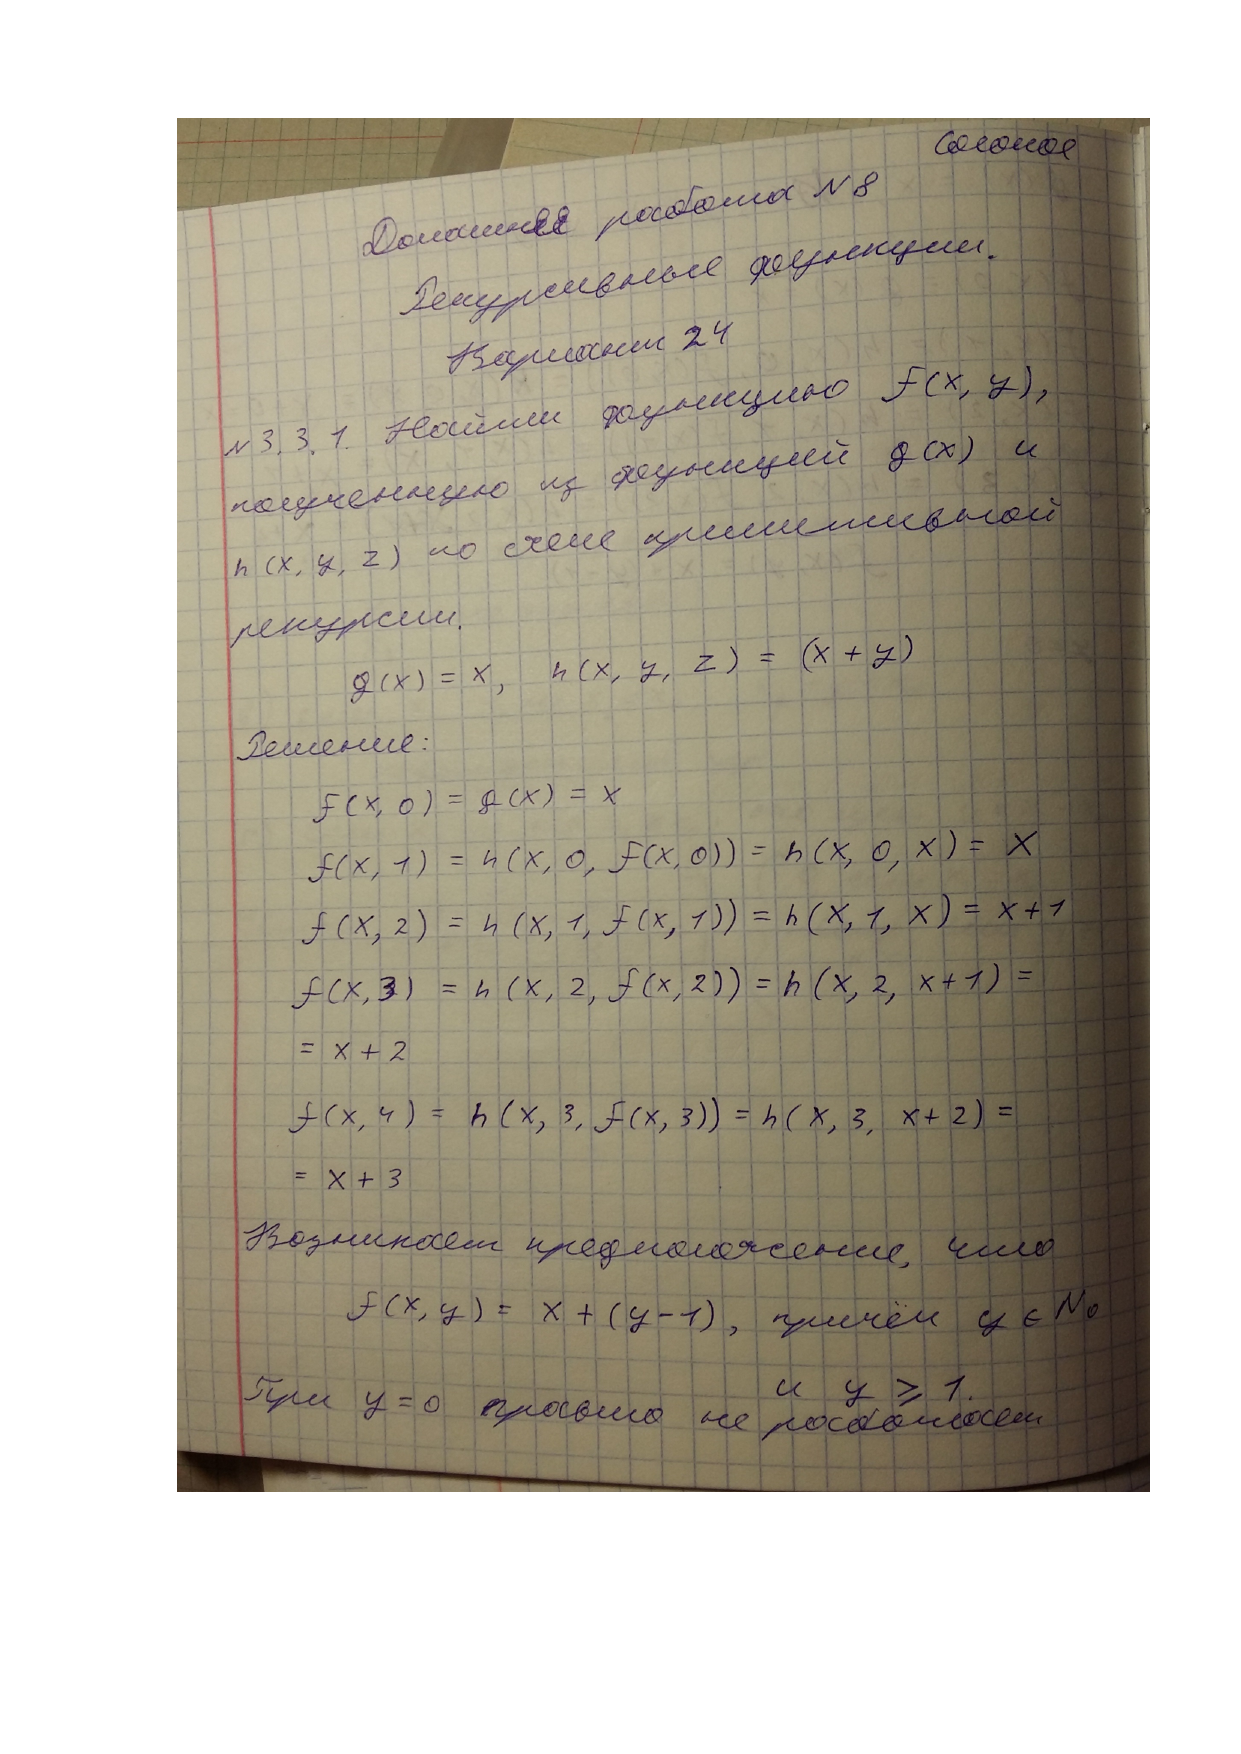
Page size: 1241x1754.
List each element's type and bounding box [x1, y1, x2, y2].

picture [177, 118, 1150, 1492]
